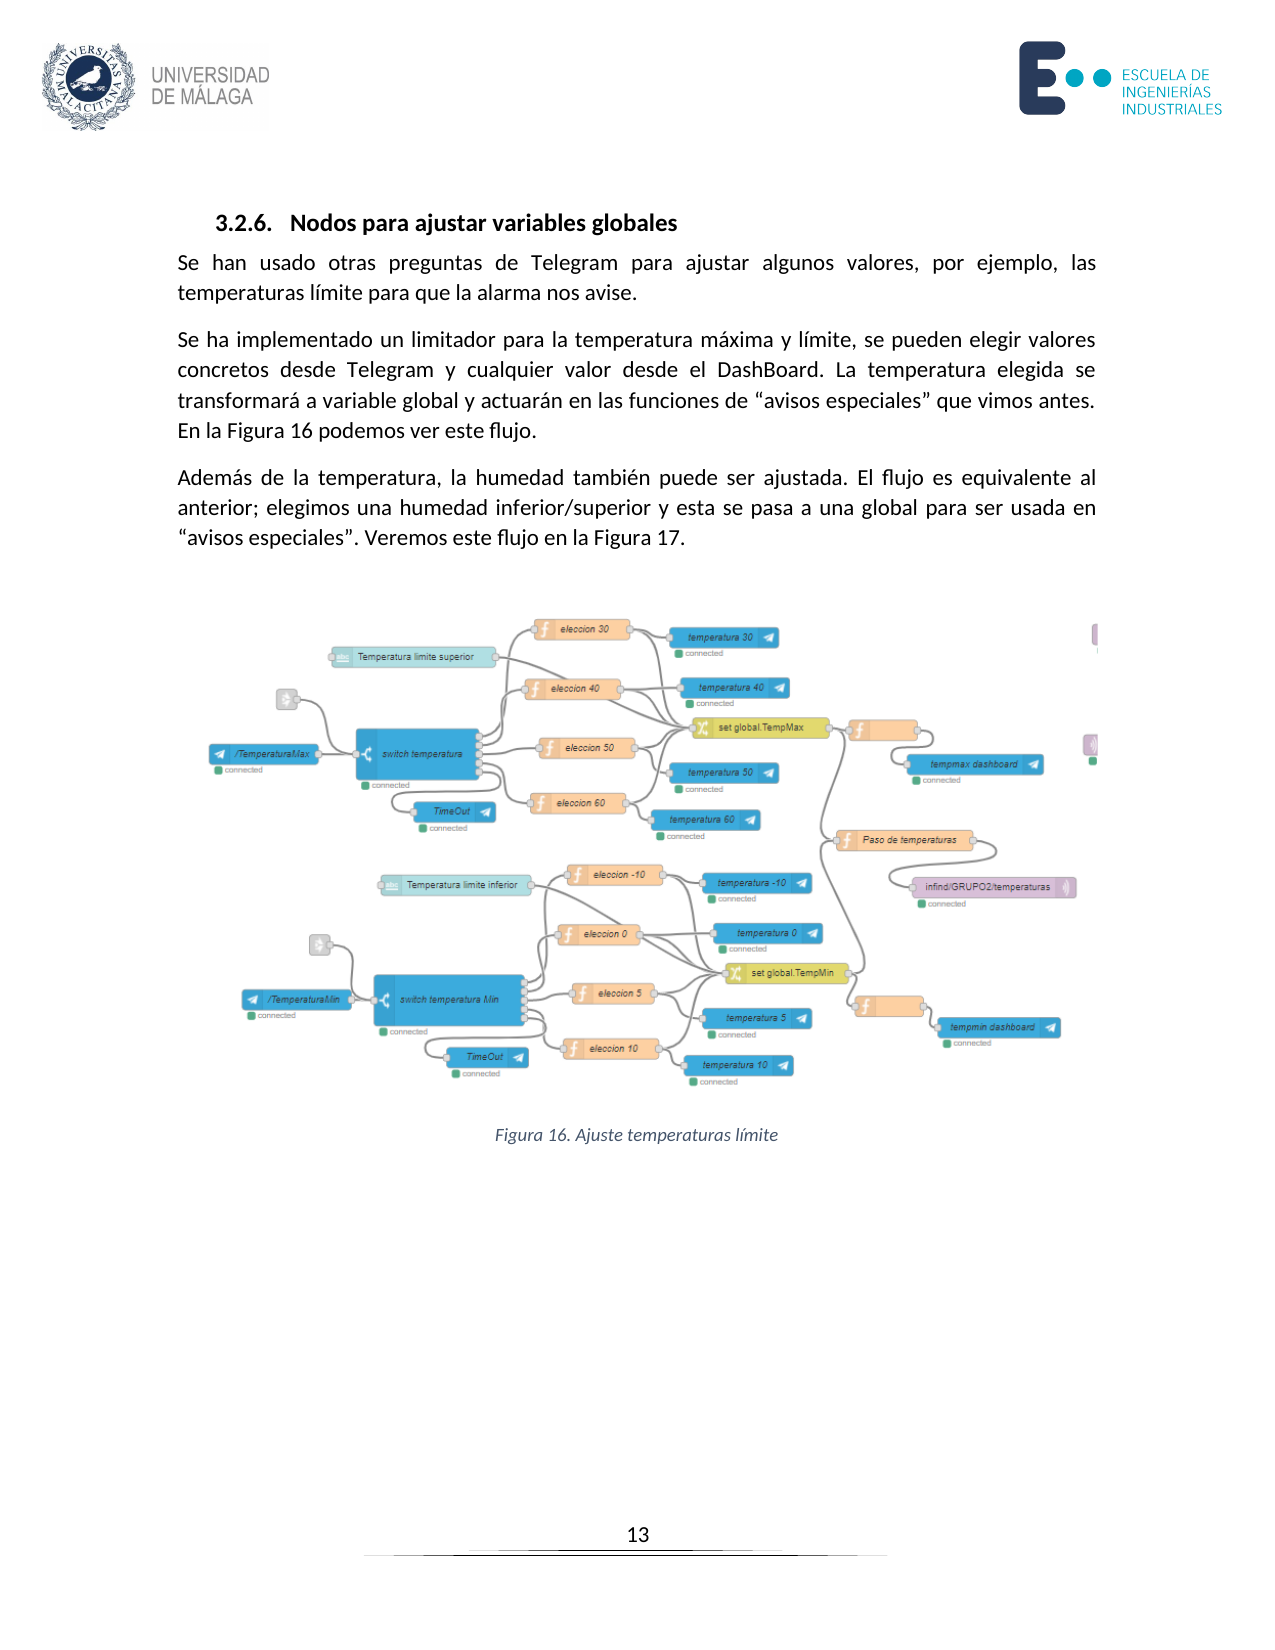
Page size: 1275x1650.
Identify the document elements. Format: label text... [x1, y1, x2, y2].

picture [41, 43, 269, 131]
text Se han usado otras preguntas de Telegram para ajustar algunos valores, por ejemplo, las temperaturas límite para que la alarma nos avise. [177, 248, 1098, 306]
picture [999, 21, 1242, 135]
text Se ha implementado un limitador para la temperatura máxima y límite, se pueden elegir valores concretos desde Telegram y cualquier valor desde el DashBoard. La temperatura elegida se transformará a variable global y actuarán en las funciones de “avisos especiales” que vimos antes. En la Figura 16 podemos ver este flujo. [177, 325, 1098, 444]
text Figura . Ajuste temperaturas límite [177, 1123, 1098, 1146]
subtitle Nodos para ajustar variables globales [215, 207, 1098, 237]
picture [177, 570, 1098, 1104]
text Además de la temperatura, la humedad también puede ser ajustada. El flujo es equivalente al anterior; elegimos una humedad inferior/superior y esta se pasa a una global para ser usada en “avisos especiales”. Veremos este flujo en la Figura 17. [177, 463, 1098, 551]
